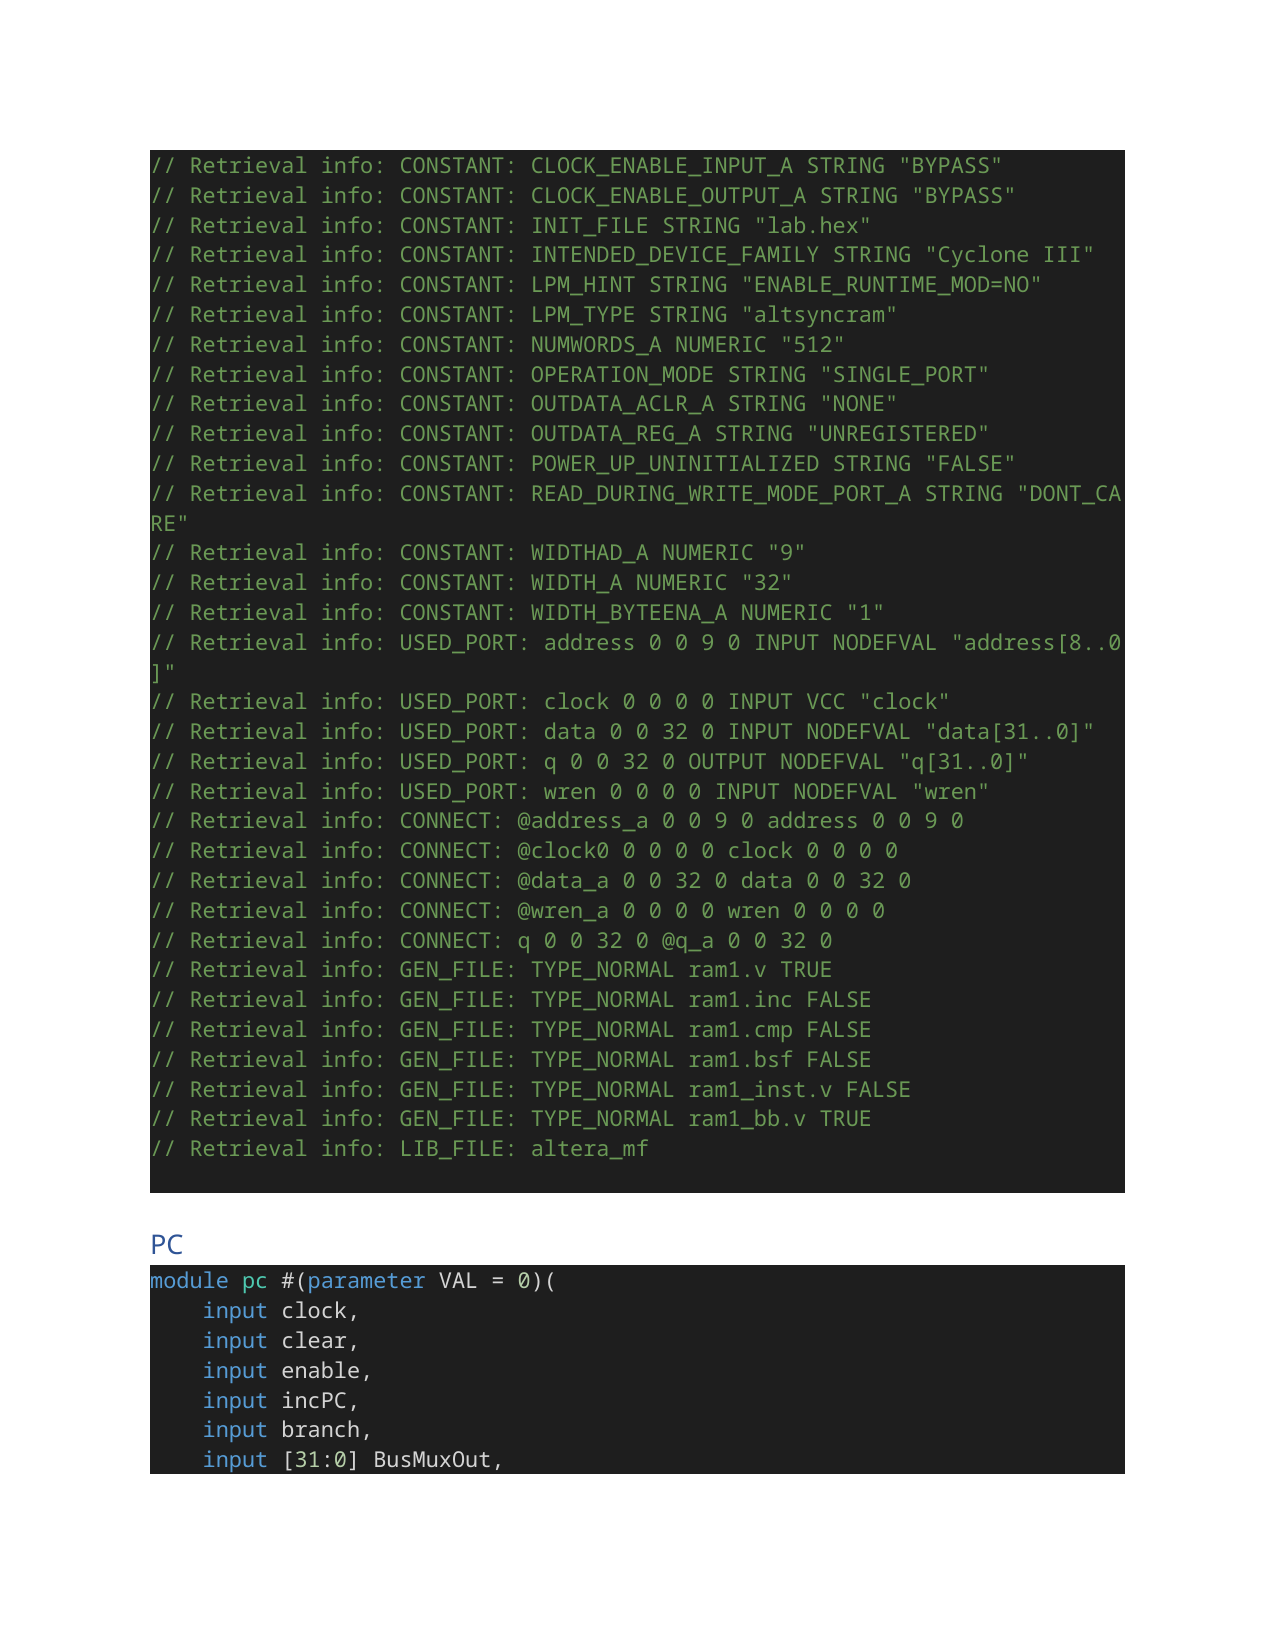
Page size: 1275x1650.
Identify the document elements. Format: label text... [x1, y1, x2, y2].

text // Retrieval info: GEN_FILE: TYPE_NORMAL ram1.cmp FALSE [150, 1014, 1125, 1044]
text // Retrieval info: GEN_FILE: TYPE_NORMAL ram1.v TRUE [150, 954, 1125, 984]
text // Retrieval info: USED_PORT: clock 0 0 0 0 INPUT VCC "clock" [150, 686, 1125, 716]
text // Retrieval info: GEN_FILE: TYPE_NORMAL ram1.inc FALSE [150, 984, 1125, 1014]
text // Retrieval info: GEN_FILE: TYPE_NORMAL ram1.bsf FALSE [150, 1044, 1125, 1073]
text input incPC, [150, 1384, 1125, 1414]
text input enable, [150, 1355, 1125, 1384]
text // Retrieval info: CONSTANT: POWER_UP_UNINITIALIZED STRING "FALSE" [150, 448, 1125, 478]
text // Retrieval info: CONSTANT: LPM_HINT STRING "ENABLE_RUNTIME_MOD=NO" [150, 269, 1125, 299]
text input clock, [150, 1295, 1125, 1325]
text // Retrieval info: CONNECT: @clock0 0 0 0 0 clock 0 0 0 0 [150, 835, 1125, 865]
text // Retrieval info: CONSTANT: OUTDATA_ACLR_A STRING "NONE" [150, 388, 1125, 418]
text module pc #(parameter VAL = 0)( [150, 1265, 1125, 1295]
text // Retrieval info: CONSTANT: OUTDATA_REG_A STRING "UNREGISTERED" [150, 418, 1125, 448]
text // Retrieval info: CONNECT: @address_a 0 0 9 0 address 0 0 9 0 [150, 805, 1125, 835]
text // Retrieval info: GEN_FILE: TYPE_NORMAL ram1_inst.v FALSE [150, 1073, 1125, 1103]
text // Retrieval info: USED_PORT: address 0 0 9 0 INPUT NODEFVAL "address[8..0]" [150, 627, 1125, 686]
text // Retrieval info: CONNECT: q 0 0 32 0 @q_a 0 0 32 0 [150, 924, 1125, 954]
text // Retrieval info: CONNECT: @data_a 0 0 32 0 data 0 0 32 0 [150, 865, 1125, 895]
text // Retrieval info: CONSTANT: WIDTH_BYTEENA_A NUMERIC "1" [150, 597, 1125, 627]
subtitle PC [150, 1226, 1125, 1262]
text // Retrieval info: CONSTANT: NUMWORDS_A NUMERIC "512" [150, 329, 1125, 358]
text // Retrieval info: CONSTANT: WIDTHAD_A NUMERIC "9" [150, 537, 1125, 567]
text // Retrieval info: CONSTANT: READ_DURING_WRITE_MODE_PORT_A STRING "DONT_CARE" [150, 478, 1125, 537]
text // Retrieval info: USED_PORT: data 0 0 32 0 INPUT NODEFVAL "data[31..0]" [150, 716, 1125, 746]
text // Retrieval info: CONSTANT: WIDTH_A NUMERIC "32" [150, 567, 1125, 597]
text // Retrieval info: USED_PORT: wren 0 0 0 0 INPUT NODEFVAL "wren" [150, 776, 1125, 805]
text // Retrieval info: CONSTANT: INTENDED_DEVICE_FAMILY STRING "Cyclone III" [150, 239, 1125, 269]
text // Retrieval info: USED_PORT: q 0 0 32 0 OUTPUT NODEFVAL "q[31..0]" [150, 746, 1125, 776]
text // Retrieval info: CONSTANT: CLOCK_ENABLE_OUTPUT_A STRING "BYPASS" [150, 180, 1125, 209]
text // Retrieval info: CONSTANT: INIT_FILE STRING "lab.hex" [150, 209, 1125, 239]
text input [31:0] BusMuxOut, [150, 1444, 1125, 1474]
text // Retrieval info: LIB_FILE: altera_mf [150, 1133, 1125, 1163]
text // Retrieval info: CONNECT: @wren_a 0 0 0 0 wren 0 0 0 0 [150, 895, 1125, 924]
text // Retrieval info: CONSTANT: OPERATION_MODE STRING "SINGLE_PORT" [150, 358, 1125, 388]
text // Retrieval info: GEN_FILE: TYPE_NORMAL ram1_bb.v TRUE [150, 1103, 1125, 1133]
text // Retrieval info: CONSTANT: LPM_TYPE STRING "altsyncram" [150, 299, 1125, 329]
text input branch, [150, 1414, 1125, 1444]
text // Retrieval info: CONSTANT: CLOCK_ENABLE_INPUT_A STRING "BYPASS" [150, 150, 1125, 180]
text input clear, [150, 1325, 1125, 1355]
